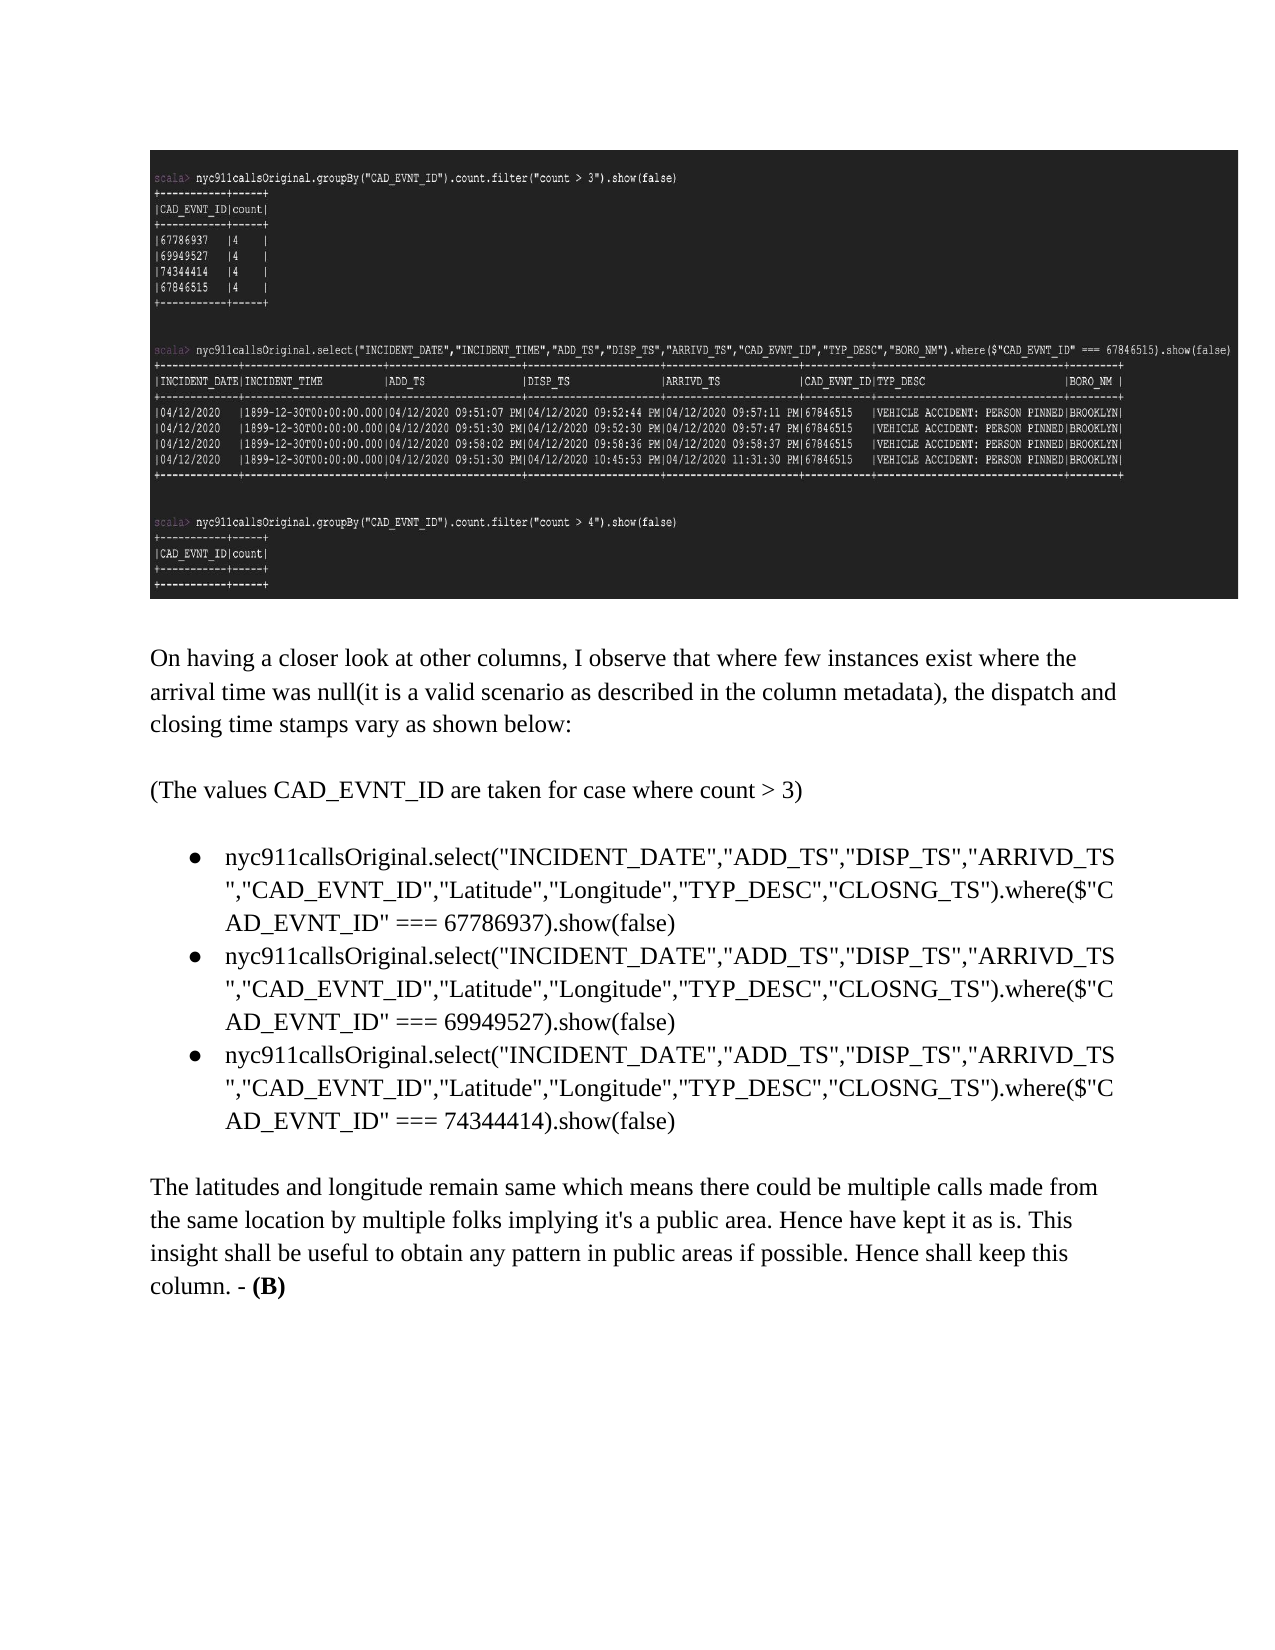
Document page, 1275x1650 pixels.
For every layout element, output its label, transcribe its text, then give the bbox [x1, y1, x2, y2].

list nyc911callsOriginal.select("INCIDENT_DATE","ADD_TS","DISP_TS","ARRIVD_TS","CAD_EVNT_ID","Latitude","Longitude","TYP_DESC","CLOSNG_TS").where($"CAD_EVNT_ID" === 69949527).show(false) [187, 941, 1125, 1036]
text The latitudes and longitude remain same which means there could be multiple calls made from the same location by multiple folks implying it's a public area. Hence have kept it as is. This insight shall be useful to obtain any pattern in public areas if possible. Hence shall keep this column. - (B) [150, 1172, 1125, 1300]
text (The values CAD_EVNT_ID are taken for case where count > 3) [150, 776, 1125, 804]
picture [150, 150, 1239, 599]
list nyc911callsOriginal.select("INCIDENT_DATE","ADD_TS","DISP_TS","ARRIVD_TS","CAD_EVNT_ID","Latitude","Longitude","TYP_DESC","CLOSNG_TS").where($"CAD_EVNT_ID" === 67786937).show(false) [187, 842, 1125, 936]
text On having a closer look at other columns, I observe that where few instances exist where the arrival time was null(it is a valid scenario as described in the column metadata), the dispatch and closing time stamps vary as shown below: [150, 643, 1125, 738]
list nyc911callsOriginal.select("INCIDENT_DATE","ADD_TS","DISP_TS","ARRIVD_TS","CAD_EVNT_ID","Latitude","Longitude","TYP_DESC","CLOSNG_TS").where($"CAD_EVNT_ID" === 74344414).show(false) [187, 1040, 1125, 1134]
